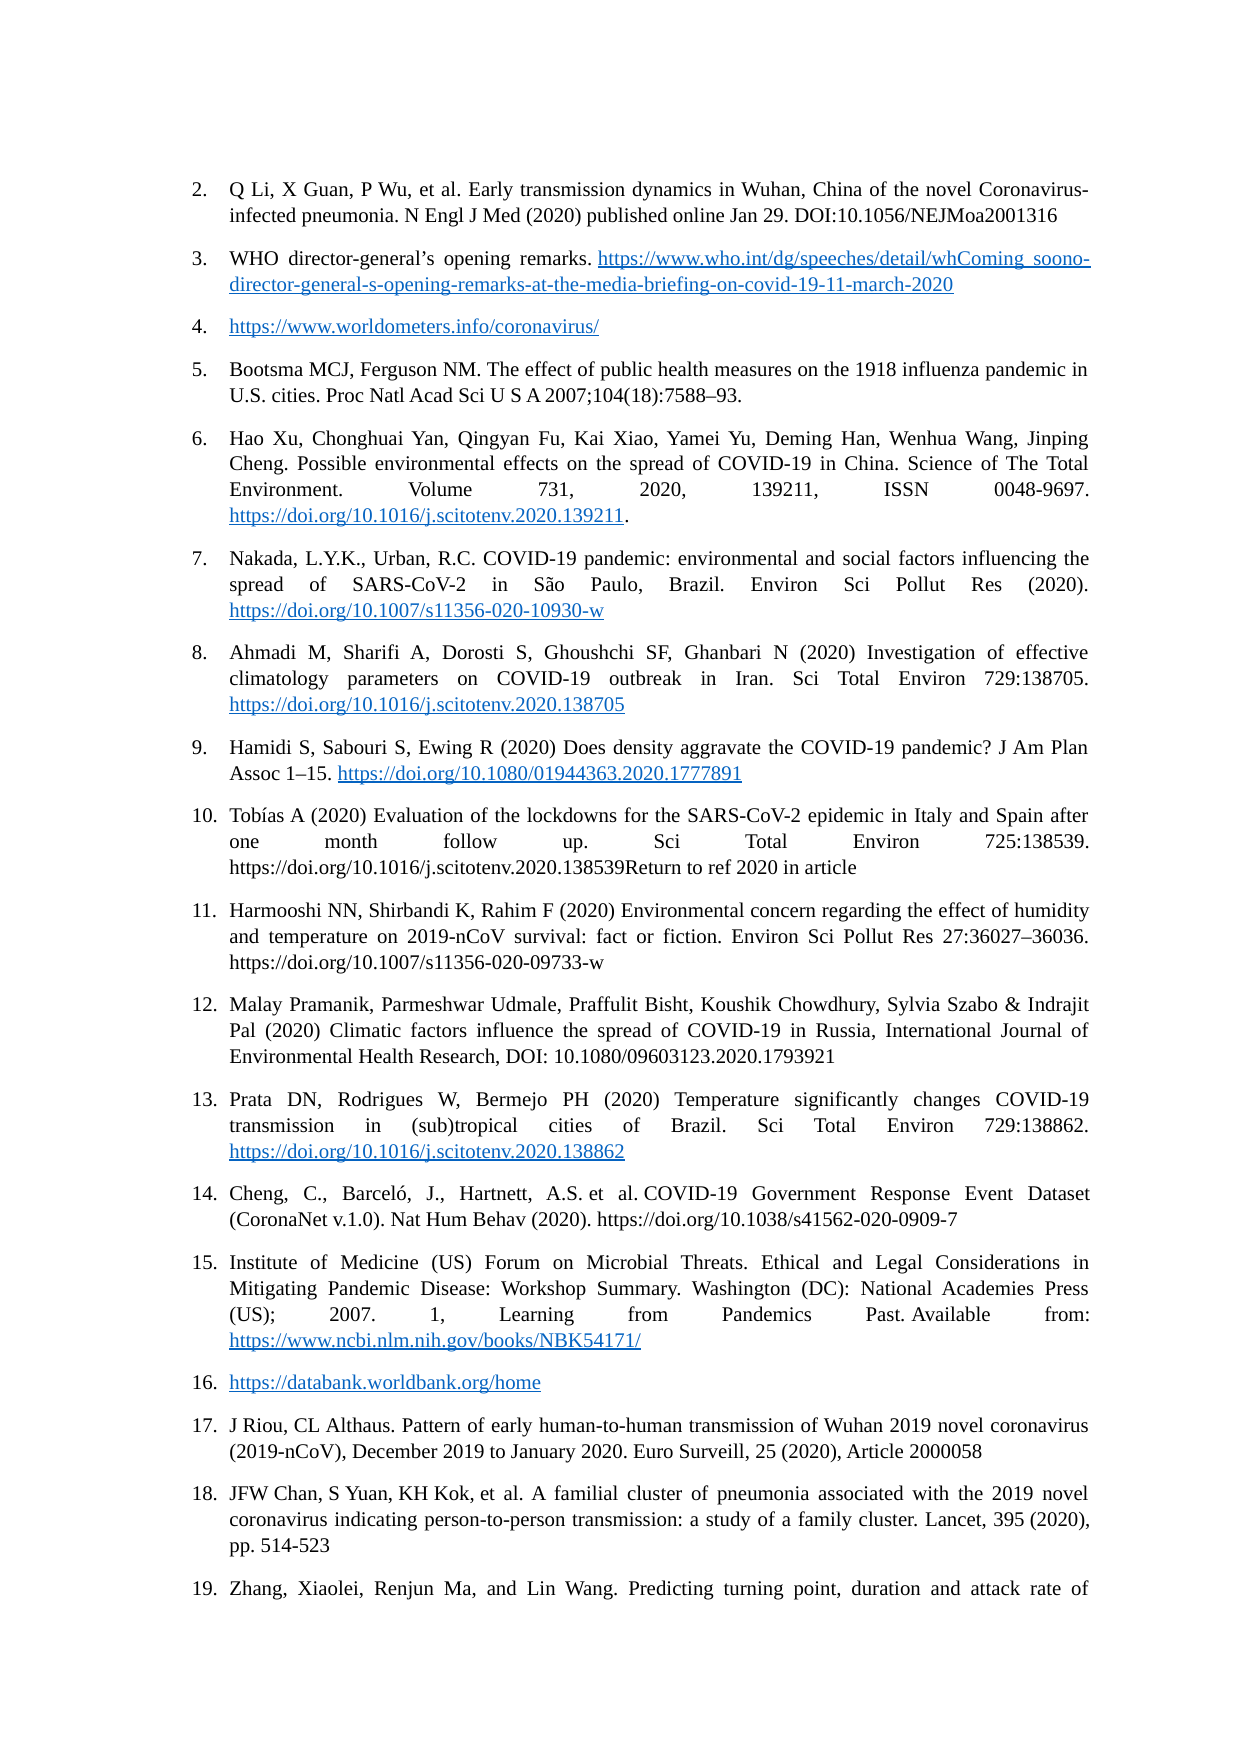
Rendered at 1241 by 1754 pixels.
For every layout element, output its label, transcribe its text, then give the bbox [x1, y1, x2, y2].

list https://www.worldometers.info/coronavirus/ [192, 314, 1090, 338]
list Ahmadi M, Sharifi A, Dorosti S, Ghoushchi SF, Ghanbari N (2020) Investigation of effective climatology parameters on COVID-19 outbreak in Iran. Sci Total Environ 729:138705. https://doi.org/10.1016/j.scitotenv.2020.138705 [192, 640, 1090, 716]
list WHO director-general’s opening remarks. https://www.who.int/dg/speeches/detail/whComing soono-director-general-s-opening-remarks-at-the-media-briefing-on-covid-19-11-march-2020 [192, 246, 1090, 296]
list Hao Xu, Chonghuai Yan, Qingyan Fu, Kai Xiao, Yamei Yu, Deming Han, Wenhua Wang, Jinping Cheng. Possible environmental effects on the spread of COVID-19 in China. Science of The Total Environment. Volume 731, 2020, 139211, ISSN 0048-9697. https://doi.org/10.1016/j.scitotenv.2020.139211. [192, 425, 1090, 527]
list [192, 1576, 1090, 1600]
list JFW Chan, S Yuan, KH Kok, et al. A familial cluster of pneumonia associated with the 2019 novel coronavirus indicating person-to-person transmission: a study of a family cluster. Lancet, 395 (2020), pp. 514-523 [192, 1481, 1090, 1557]
list Harmooshi NN, Shirbandi K, Rahim F (2020) Environmental concern regarding the effect of humidity and temperature on 2019-nCoV survival: fact or fiction. Environ Sci Pollut Res 27:36027–36036. https://doi.org/10.1007/s11356-020-09733-w [192, 898, 1090, 974]
list Cheng, C., Barceló, J., Hartnett, A.S. et al. COVID-19 Government Response Event Dataset (CoronaNet v.1.0). Nat Hum Behav (2020). https://doi.org/10.1038/s41562-020-0909-7 [192, 1181, 1090, 1231]
list Tobías A (2020) Evaluation of the lockdowns for the SARS-CoV-2 epidemic in Italy and Spain after one month follow up. Sci Total Environ 725:138539. https://doi.org/10.1016/j.scitotenv.2020.138539Return to ref 2020 in article [192, 803, 1090, 879]
list Prata DN, Rodrigues W, Bermejo PH (2020) Temperature significantly changes COVID-19 transmission in (sub)tropical cities of Brazil. Sci Total Environ 729:138862. https://doi.org/10.1016/j.scitotenv.2020.138862 [192, 1087, 1090, 1163]
list Bootsma MCJ, Ferguson NM. The effect of public health measures on the 1918 influenza pandemic in U.S. cities. Proc Natl Acad Sci U S A 2007;104(18):7588–93. [192, 357, 1090, 407]
list J Riou, CL Althaus. Pattern of early human-to-human transmission of Wuhan 2019 novel coronavirus (2019-nCoV), December 2019 to January 2020. Euro Surveill, 25 (2020), Article 2000058 [192, 1413, 1090, 1463]
list Hamidi S, Sabouri S, Ewing R (2020) Does density aggravate the COVID-19 pandemic? J Am Plan Assoc 1–15. https://doi.org/10.1080/01944363.2020.1777891 [192, 735, 1090, 785]
list Institute of Medicine (US) Forum on Microbial Threats. Ethical and Legal Considerations in Mitigating Pandemic Disease: Workshop Summary. Washington (DC): National Academies Press (US); 2007. 1, Learning from Pandemics Past. Available from: https://www.ncbi.nlm.nih.gov/books/NBK54171/ [192, 1250, 1090, 1352]
list Q Li, X Guan, P Wu, et al. Early transmission dynamics in Wuhan, China of the novel Coronavirus- infected pneumonia. N Engl J Med (2020) published online Jan 29. DOI:10.1056/NEJMoa2001316 [192, 177, 1090, 227]
list Malay Pramanik, Parmeshwar Udmale, Praffulit Bisht, Koushik Chowdhury, Sylvia Szabo & Indrajit Pal (2020) Climatic factors influence the spread of COVID-19 in Russia, International Journal of Environmental Health Research, DOI: 10.1080/09603123.2020.1793921 [192, 992, 1090, 1068]
list https://databank.worldbank.org/home [192, 1370, 1090, 1394]
list Nakada, L.Y.K., Urban, R.C. COVID-19 pandemic: environmental and social factors influencing the spread of SARS-CoV-2 in São Paulo, Brazil. Environ Sci Pollut Res (2020). https://doi.org/10.1007/s11356-020-10930-w [192, 546, 1090, 622]
